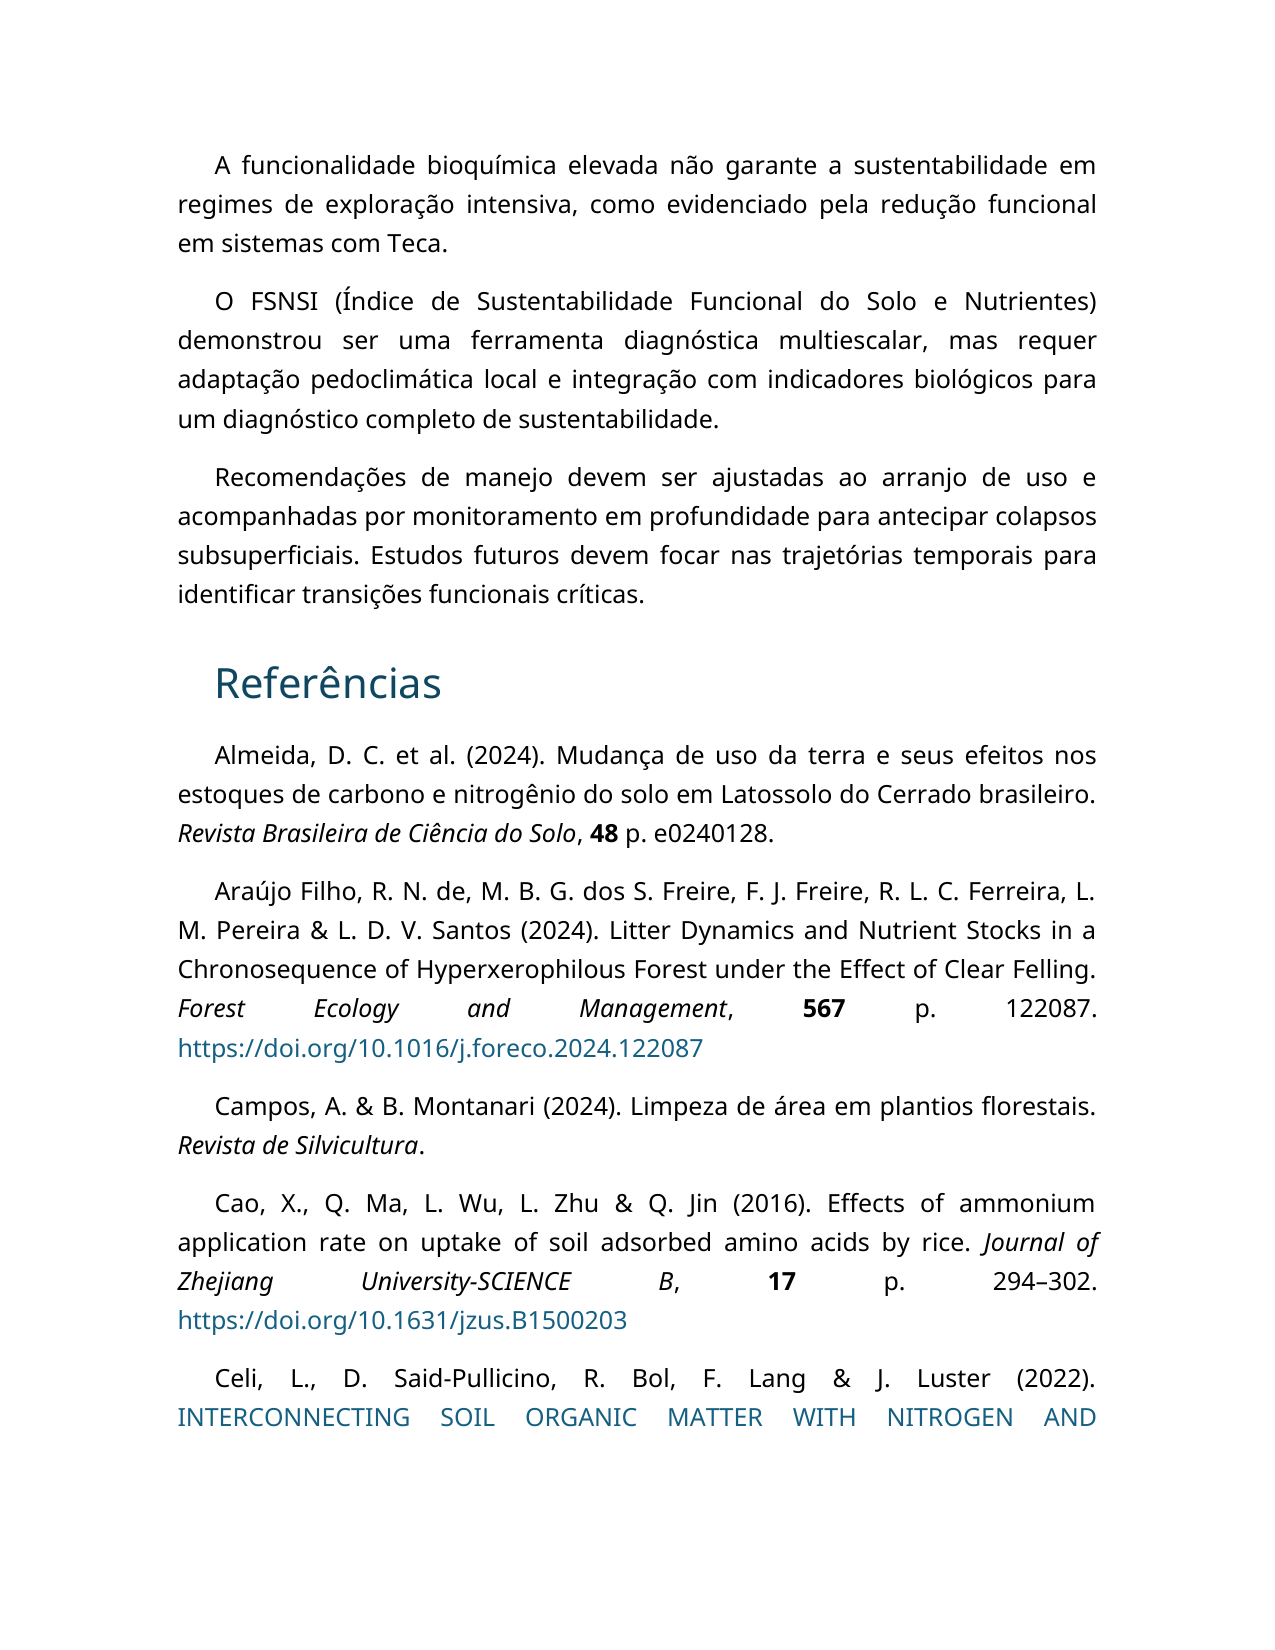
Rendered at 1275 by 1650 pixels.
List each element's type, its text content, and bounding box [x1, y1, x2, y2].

text A funcionalidade bioquímica elevada não garante a sustentabilidade em regimes de exploração intensiva, como evidenciado pela redução funcional em sistemas com Teca. [177, 148, 1098, 260]
text Recomendações de manejo devem ser ajustadas ao arranjo de uso e acompanhadas por monitoramento em profundidade para antecipar colapsos subsuperficiais. Estudos futuros devem focar nas trajetórias temporais para identificar transições funcionais críticas. [177, 459, 1098, 611]
subtitle Referências [177, 653, 1098, 710]
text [177, 1361, 1098, 1434]
text Campos, A. & B. Montanari (2024). Limpeza de área em plantios florestais. Revista de Silvicultura. [177, 1088, 1098, 1161]
text Araújo Filho, R. N. de, M. B. G. dos S. Freire, F. J. Freire, R. L. C. Ferreira, L. M. Pereira & L. D. V. Santos (2024). Litter Dynamics and Nutrient Stocks in a Chronosequence of Hyperxerophilous Forest under the Effect of Clear Felling. Forest Ecology and Management, 567 p. 122087. https://doi.org/10.1016/j.foreco.2024.122087 [177, 874, 1098, 1064]
text Cao, X., Q. Ma, L. Wu, L. Zhu & Q. Jin (2016). Effects of ammonium application rate on uptake of soil adsorbed amino acids by rice. Journal of Zhejiang University-SCIENCE B, 17 p. 294–302. https://doi.org/10.1631/jzus.B1500203 [177, 1185, 1098, 1337]
text O FSNSI (Índice de Sustentabilidade Funcional do Solo e Nutrientes) demonstrou ser uma ferramenta diagnóstica multiescalar, mas requer adaptação pedoclimática local e integração com indicadores biológicos para um diagnóstico completo de sustentabilidade. [177, 284, 1098, 435]
text Almeida, D. C. et al. (2024). Mudança de uso da terra e seus efeitos nos estoques de carbono e nitrogênio do solo em Latossolo do Cerrado brasileiro. Revista Brasileira de Ciência do Solo, 48 p. e0240128. [177, 737, 1098, 850]
